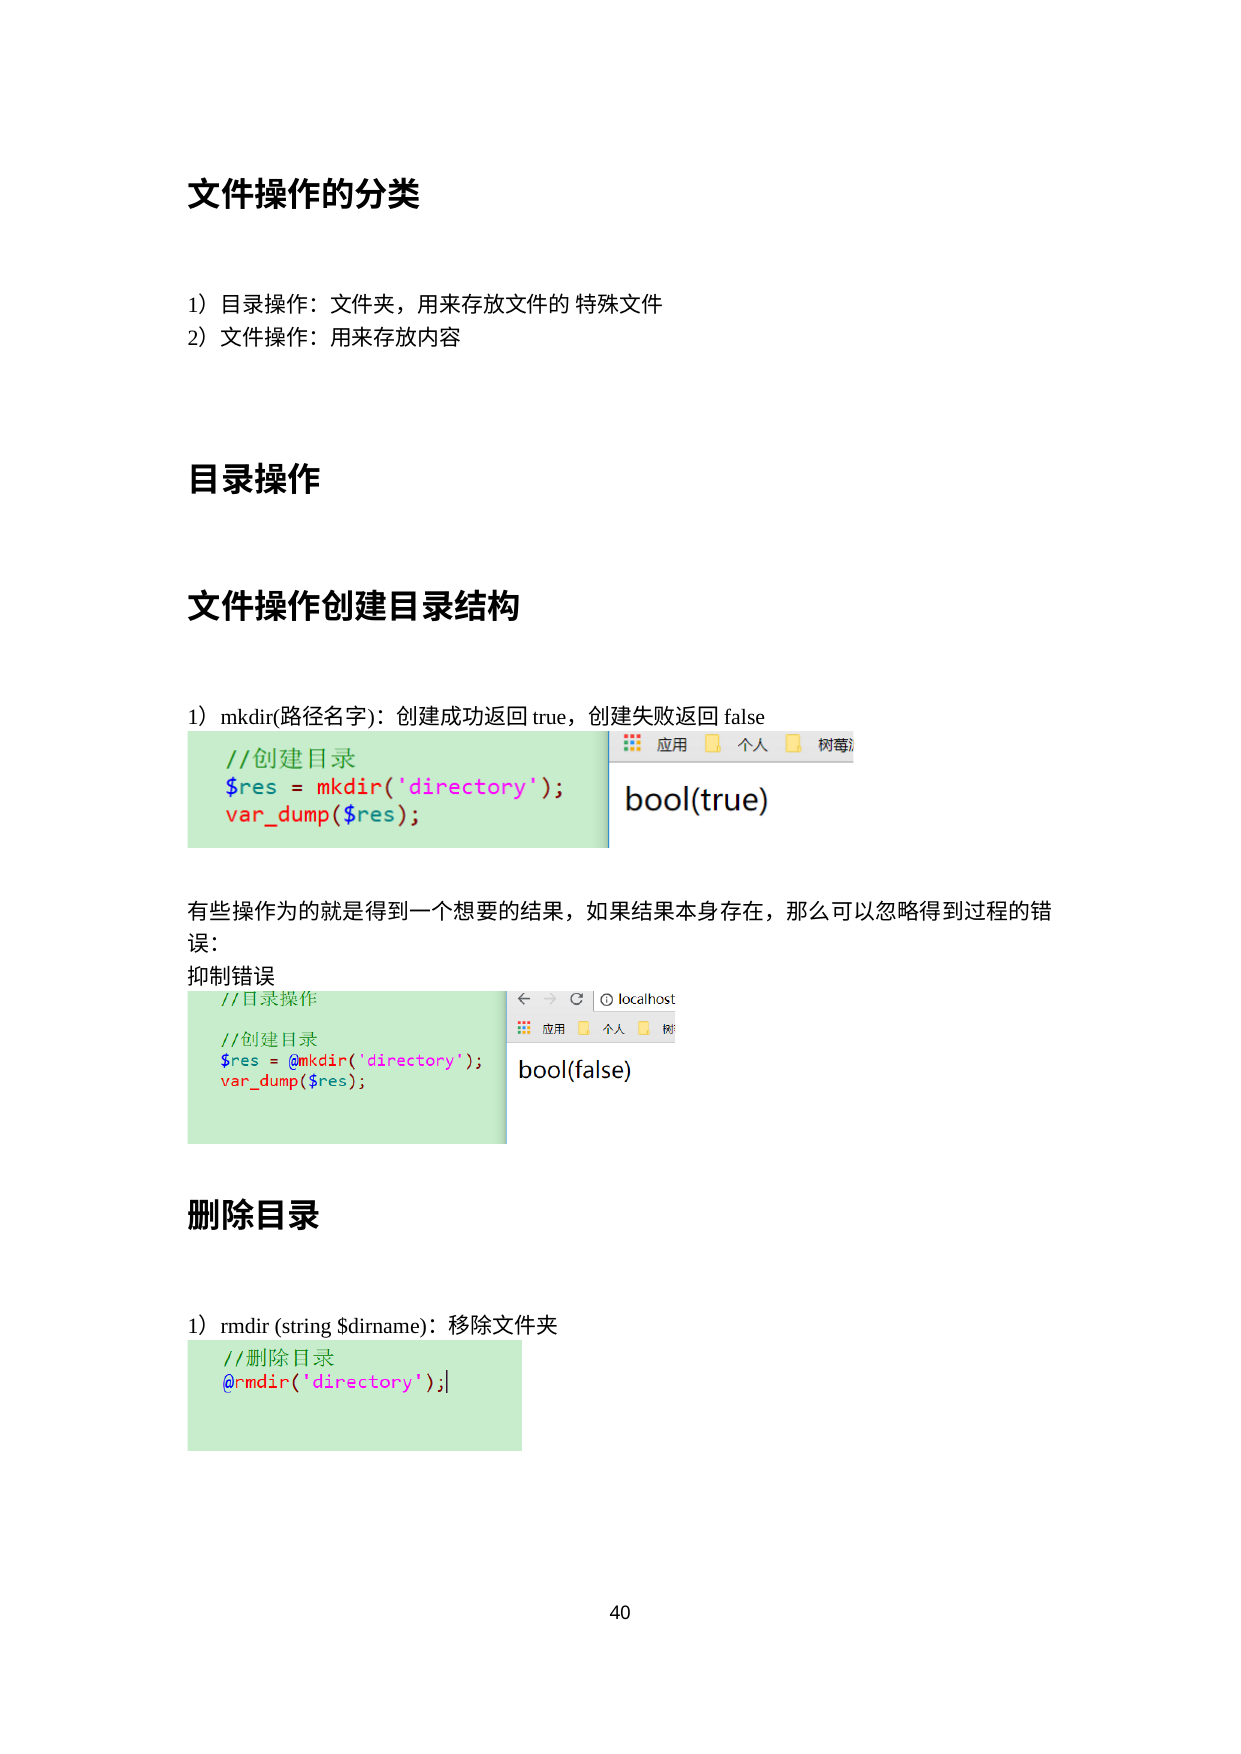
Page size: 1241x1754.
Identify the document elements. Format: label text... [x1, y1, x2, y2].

text 抑制错误 [187, 958, 1053, 991]
text 有些操作为的就是得到一个想要的结果，如果结果本身存在，那么可以忽略得到过程的错误： [187, 893, 1053, 958]
text 2）文件操作：用来存放内容 [187, 319, 1053, 352]
text 1）mkdir(路径名字)：创建成功返回true，创建失败返回false [187, 698, 1053, 731]
text 1）目录操作：文件夹，用来存放文件的 特殊文件 [187, 287, 1053, 319]
text 1）rmdir (string $dirname)：移除文件夹 [187, 1308, 1053, 1340]
subtitle 目录操作 [187, 444, 1053, 509]
subtitle 文件操作的分类 [187, 160, 1053, 225]
picture [187, 731, 854, 848]
subtitle 删除目录 [187, 1181, 1053, 1246]
subtitle 文件操作创建目录结构 [187, 571, 1053, 636]
picture [187, 991, 675, 1144]
picture [187, 1340, 522, 1451]
